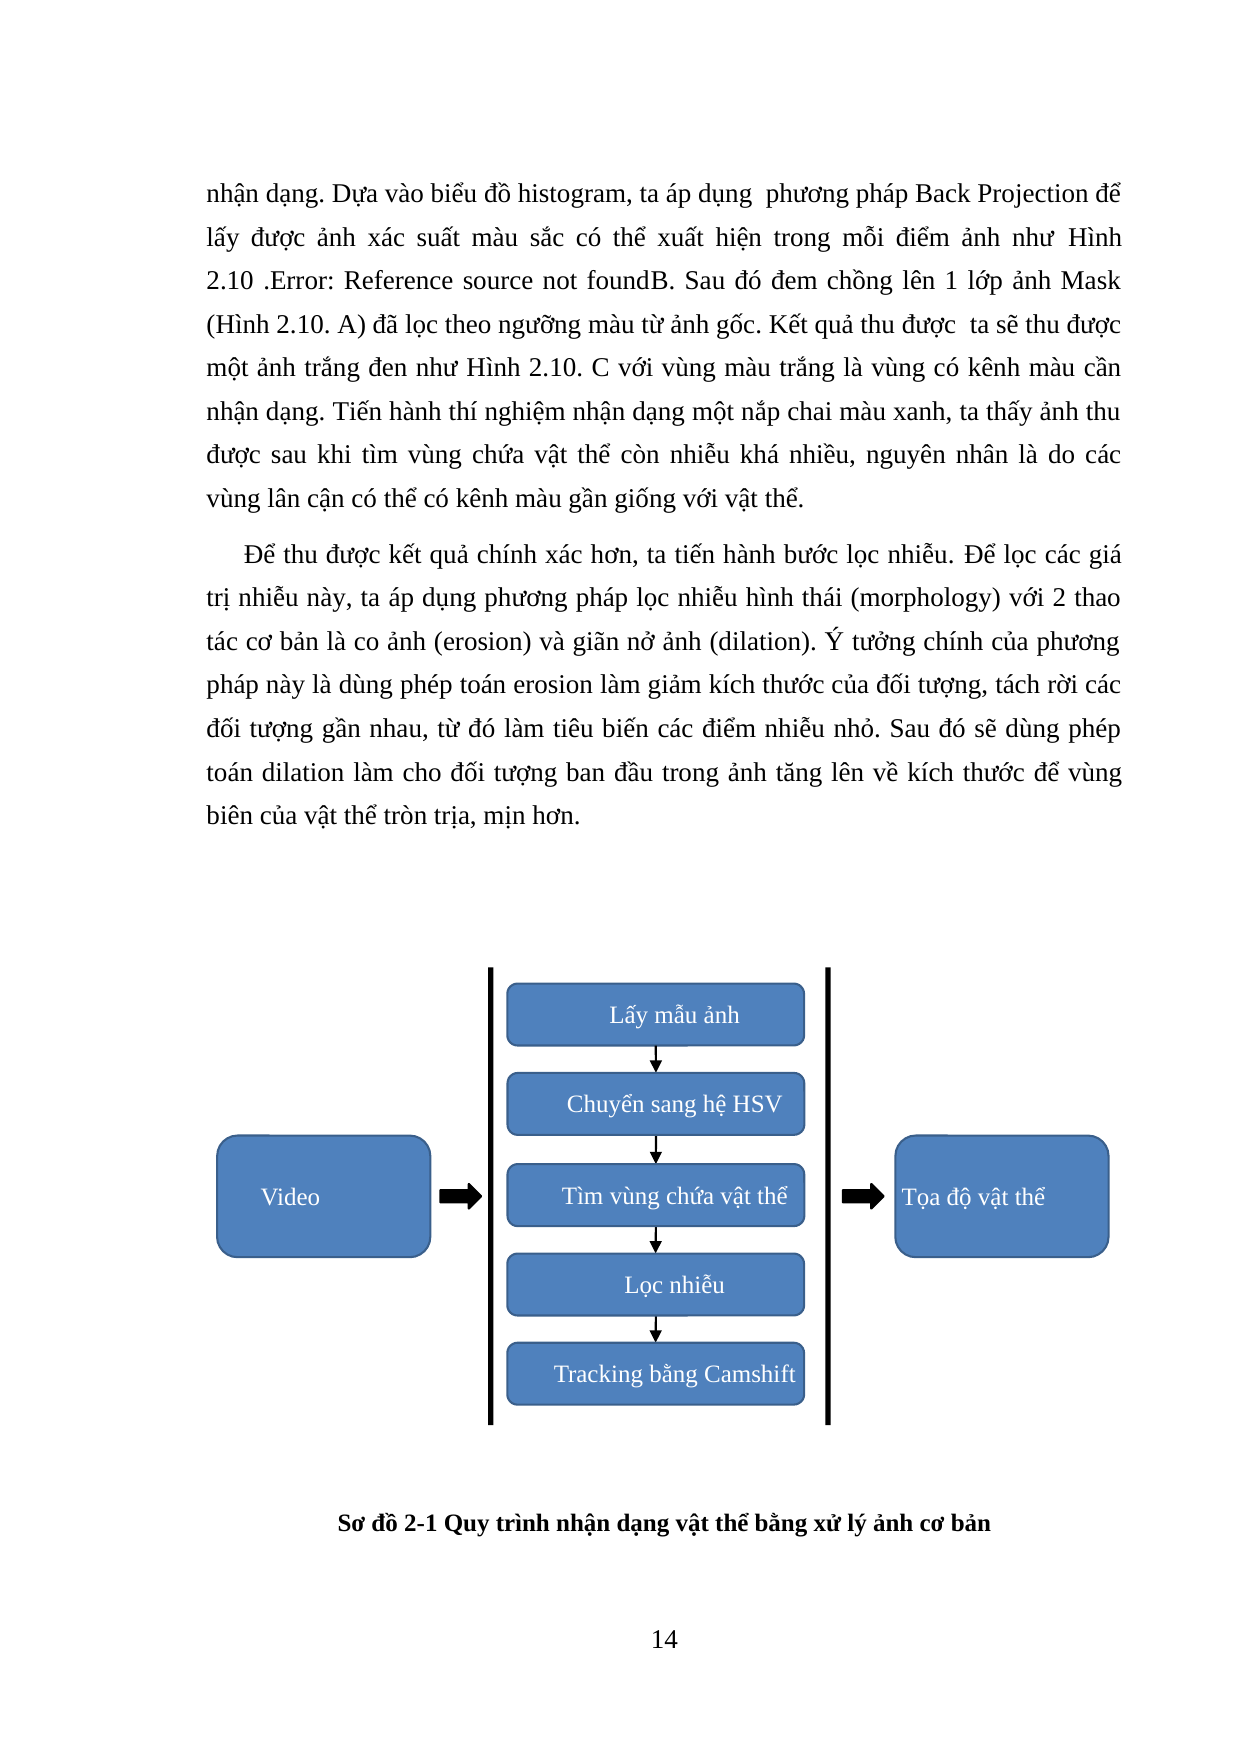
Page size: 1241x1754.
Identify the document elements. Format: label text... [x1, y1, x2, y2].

text Để thu được kết quả chính xác hơn, ta tiến hành bước lọc nhiễu. Để lọc các giá trị nhiễu này, ta áp dụng phương pháp lọc nhiễu hình thái (morphology) với 2 thao tác cơ bản là co ảnh (erosion) và giãn nở ảnh (dilation). Ý tưởng chính của phương pháp này là dùng phép toán erosion làm giảm kích thước của đối tượng, tách rời các đối tượng gần nhau, từ đó làm tiêu biến các điểm nhiễu nhỏ. Sau đó sẽ dùng phép toán dilation làm cho đối tượng ban đầu trong ảnh tăng lên về kích thước để vùng biên của vật thể tròn trịa, mịn hơn. [206, 538, 1122, 830]
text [206, 177, 1122, 513]
text Sơ đồ 2-1 Quy trình nhận dạng vật thể bằng xử lý ảnh cơ bản [206, 1508, 1122, 1537]
